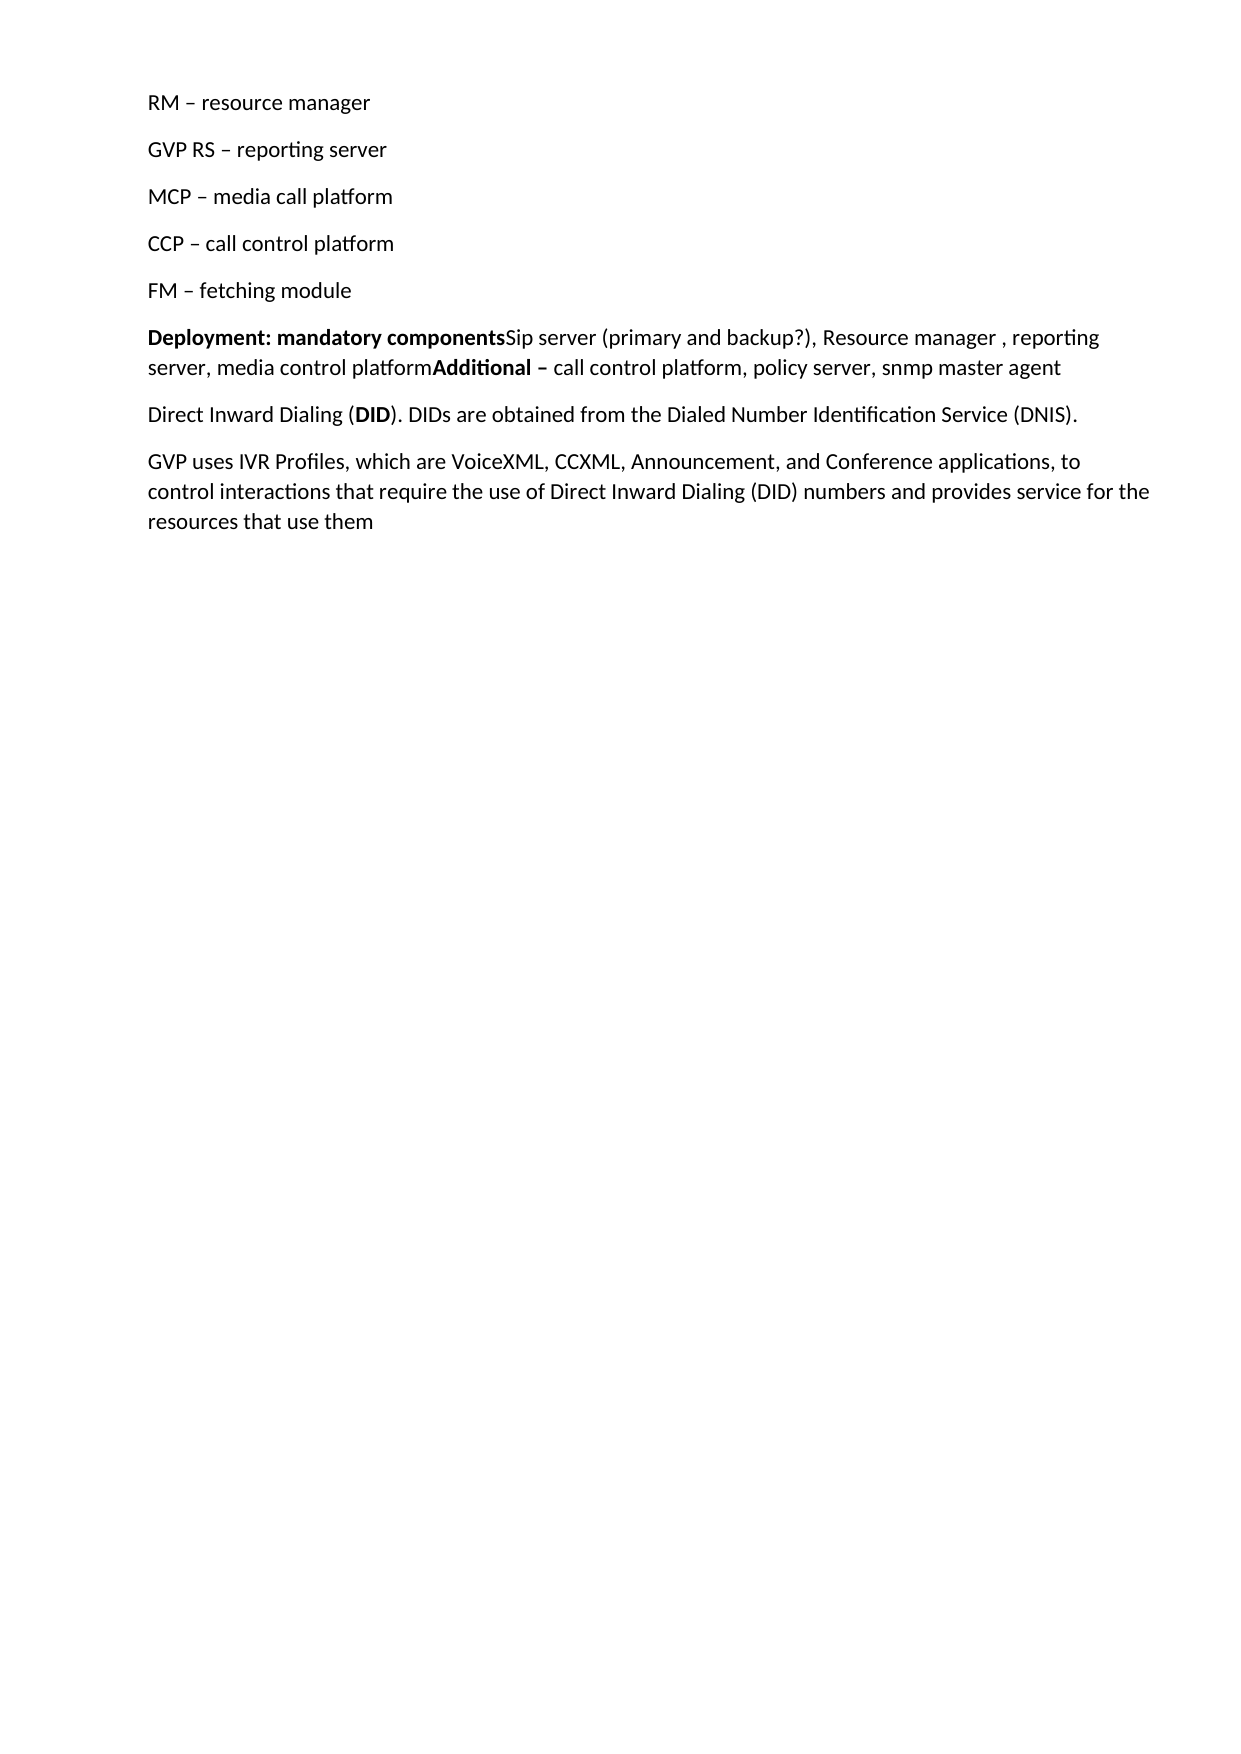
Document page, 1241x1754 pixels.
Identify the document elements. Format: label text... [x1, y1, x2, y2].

text Direct Inward Dialing (DID). DIDs are obtained from the Dialed Number Identification Service (DNIS). [148, 400, 1152, 428]
text CCP – call control platform [148, 229, 1152, 257]
text Deployment: mandatory componentsSip server (primary and backup?), Resource manager , reporting server, media control platformAdditional – call control platform, policy server, snmp master agent [148, 323, 1152, 381]
text GVP RS – reporting server [148, 135, 1152, 163]
text RM – resource manager [148, 88, 1152, 117]
text FM – fetching module [148, 276, 1152, 304]
text MCP – media call platform [148, 182, 1152, 210]
text GVP uses IVR Profiles, which are VoiceXML, CCXML, Announcement, and Conference applications, to control interactions that require the use of Direct Inward Dialing (DID) numbers and provides service for the resources that use them [148, 447, 1152, 535]
